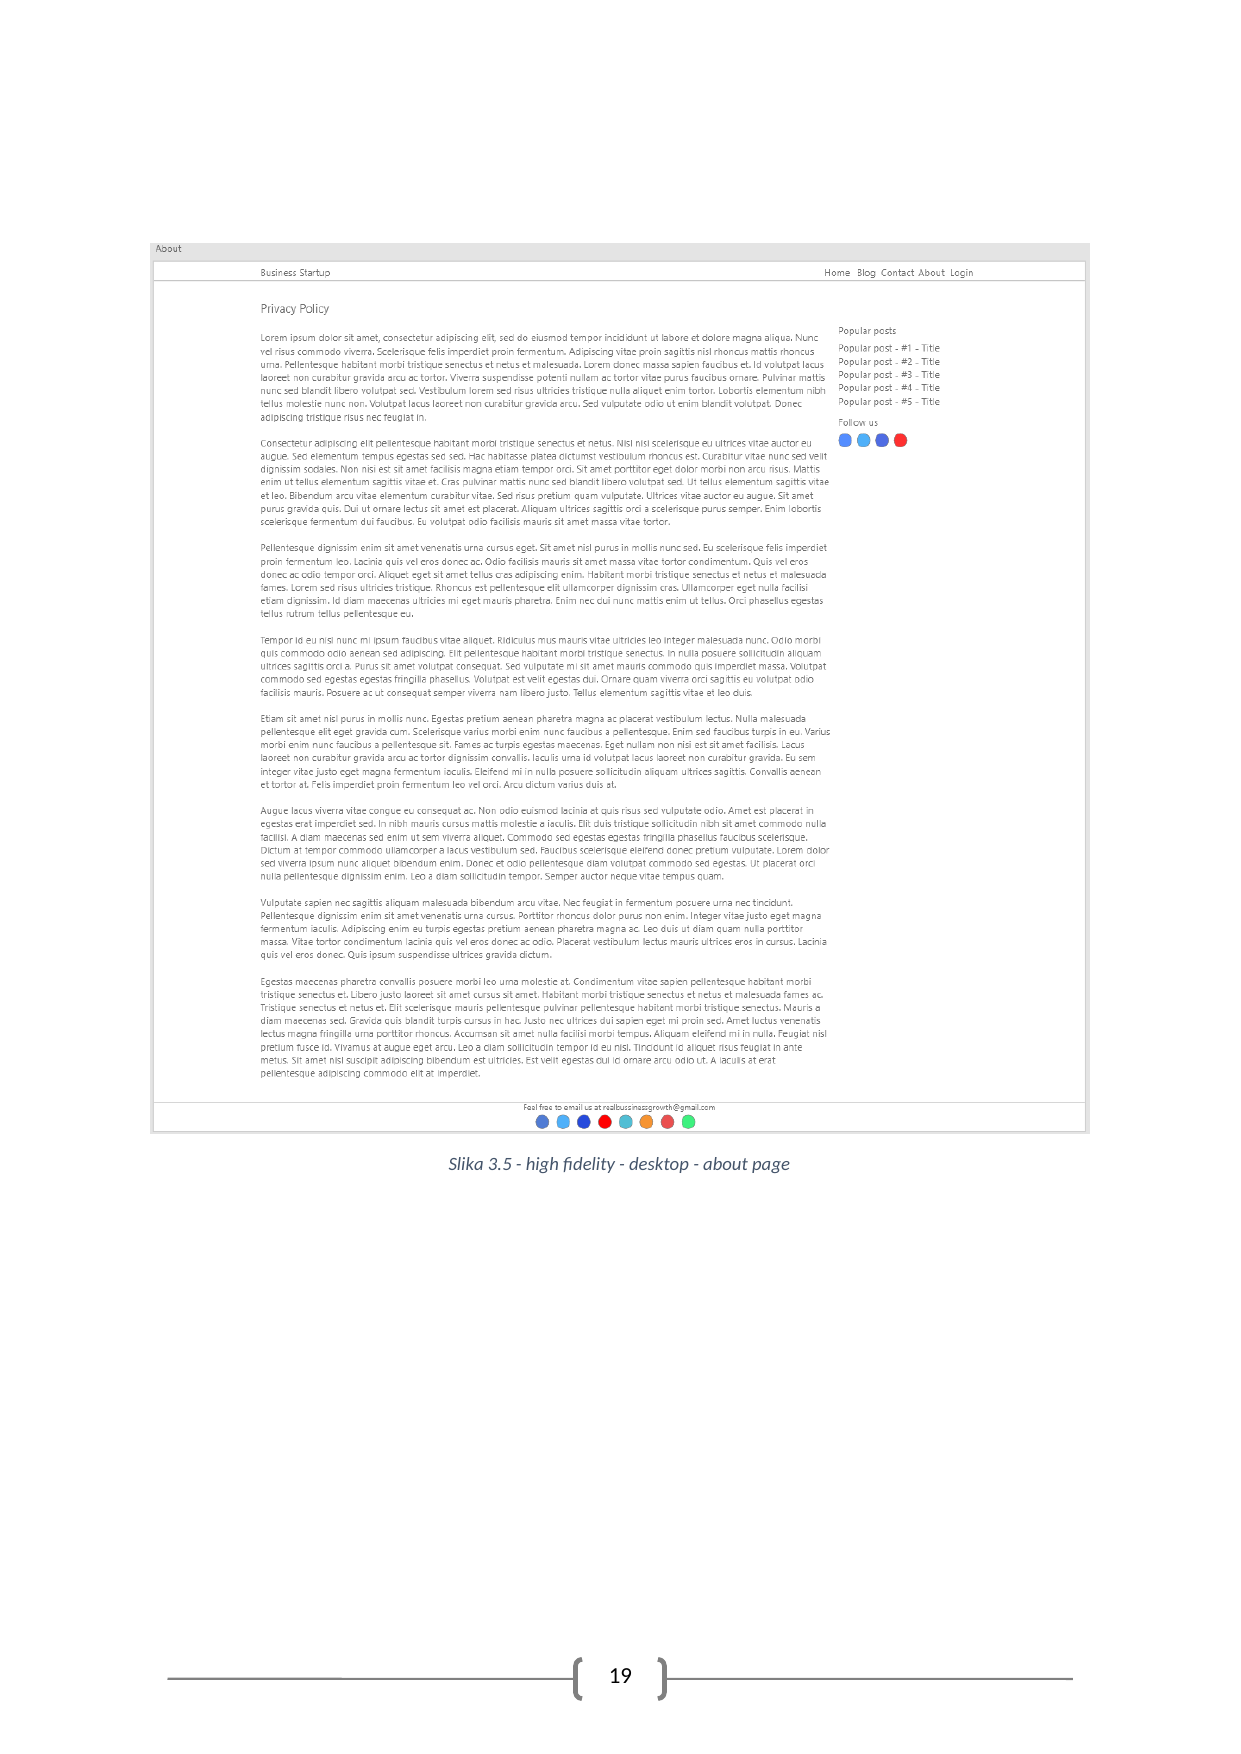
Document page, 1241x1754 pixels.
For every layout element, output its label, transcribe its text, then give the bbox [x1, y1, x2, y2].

picture [150, 243, 1090, 1134]
